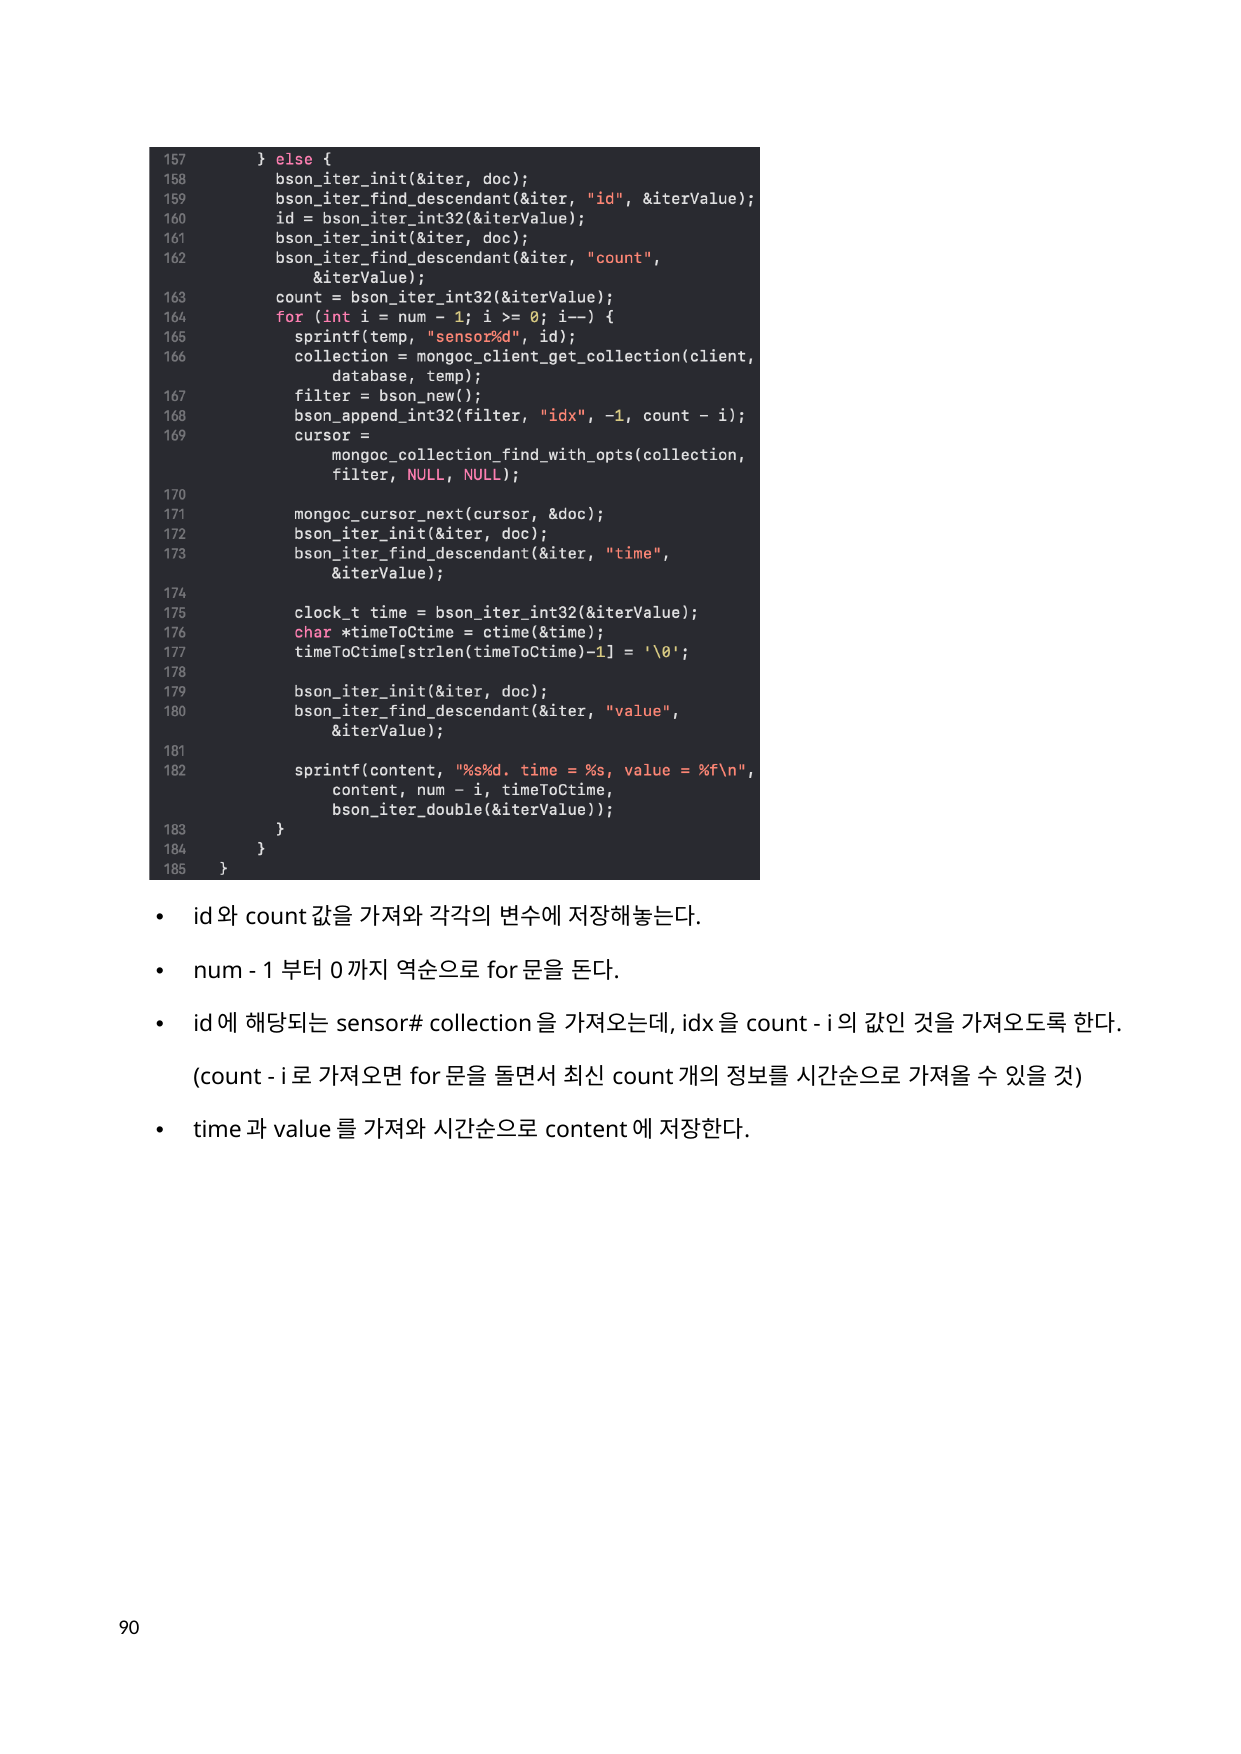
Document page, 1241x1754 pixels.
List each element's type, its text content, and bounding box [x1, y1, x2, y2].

list num - 1 부터 0까지 역순으로 for문을 돈다. [156, 951, 1122, 985]
picture [149, 147, 760, 880]
list time과 value를 가져와 시간순으로 content에 저장한다. [156, 1111, 1122, 1145]
list id와 count값을 가져와 각각의 변수에 저장해놓는다. [156, 898, 1122, 931]
list id에 해당되는 sensor# collection을 가져오는데, idx을 count - i의 값인 것을 가져오도록 한다. (count - i로 가져오면 for문을 돌면서 최신 count개의 정보를 시간순으로 가져올 수 있을 것) [156, 1005, 1122, 1091]
